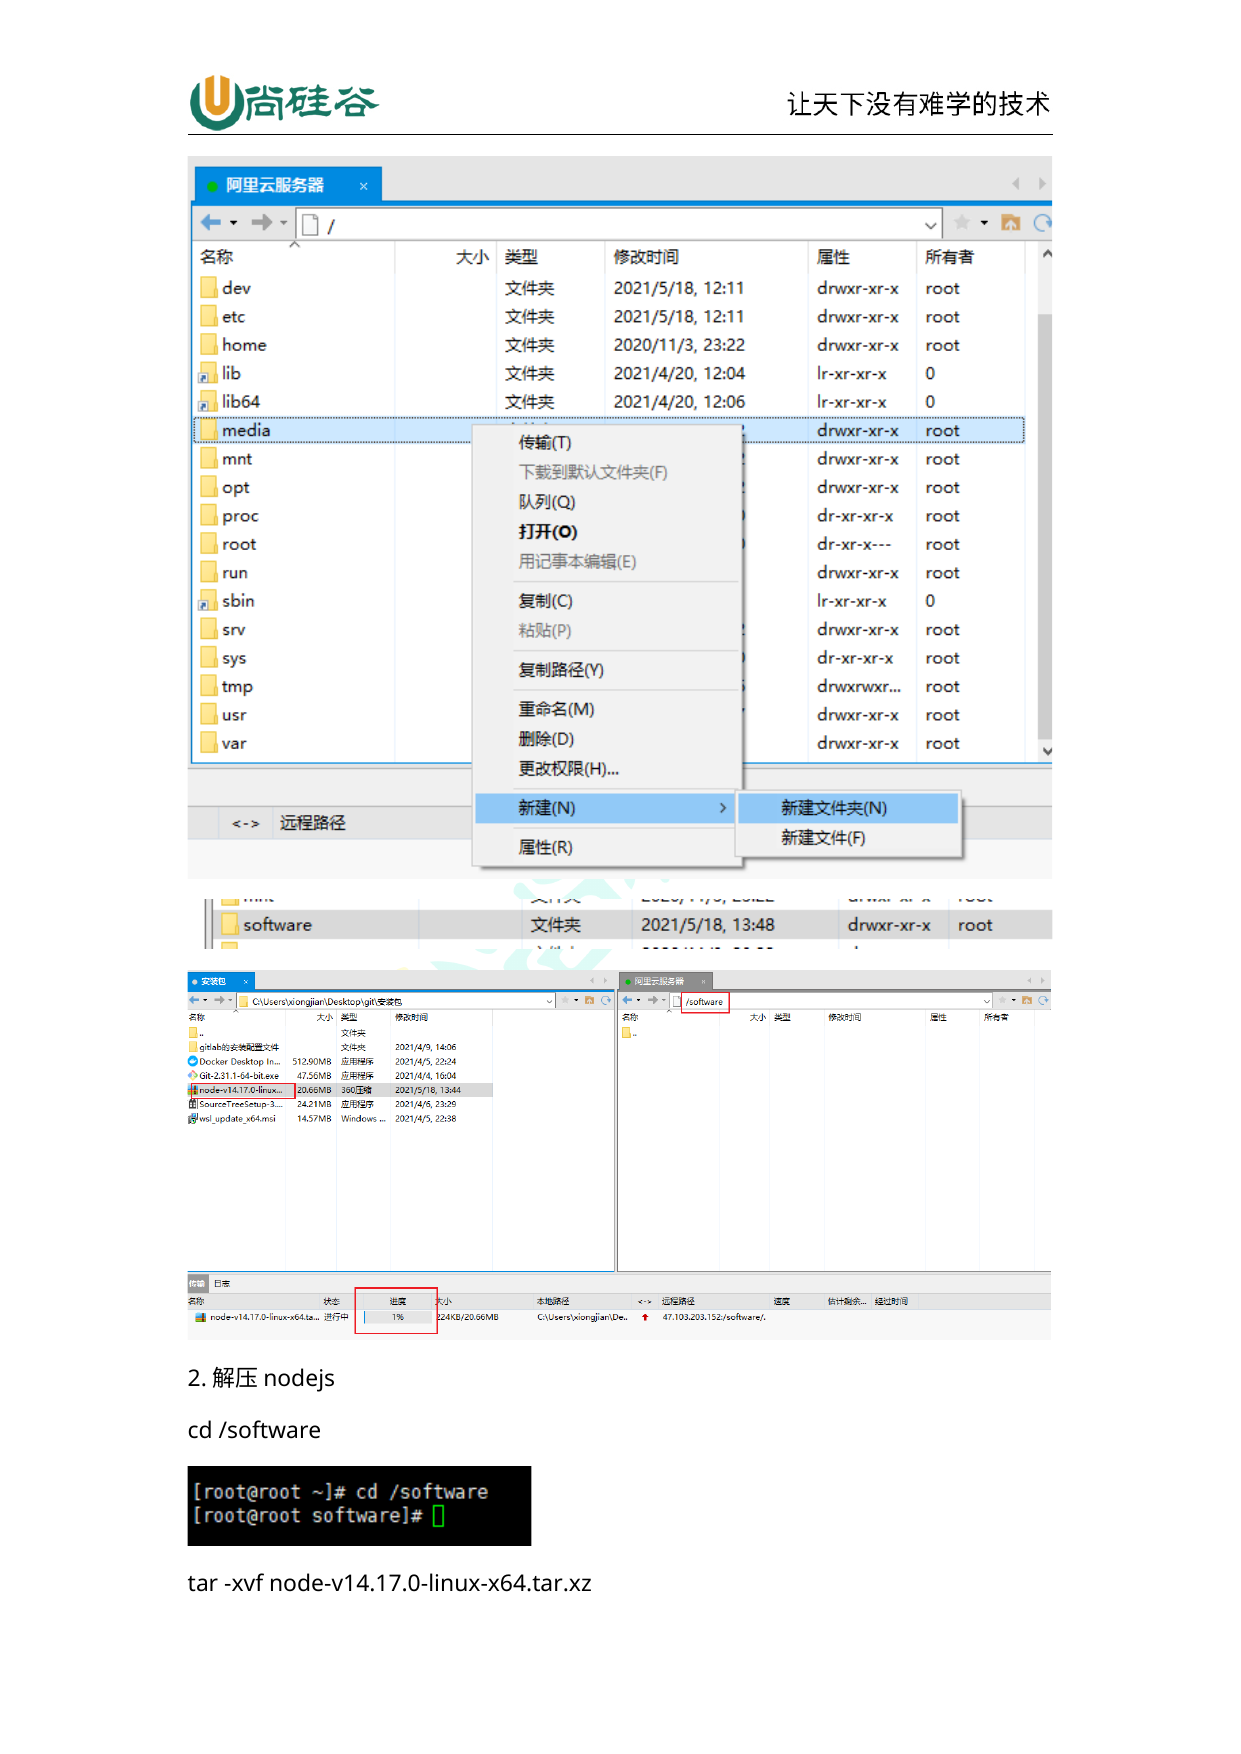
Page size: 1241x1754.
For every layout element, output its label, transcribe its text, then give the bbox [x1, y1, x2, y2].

list tar -xvf node-v14.17.0-linux-x64.tar.xz [187, 1567, 1053, 1598]
picture [187, 970, 1051, 1340]
picture [187, 73, 1053, 132]
picture [187, 156, 1053, 879]
picture [187, 1466, 532, 1546]
list 解压nodejs [187, 1360, 1053, 1393]
picture [187, 899, 1053, 949]
list cd /software [187, 1414, 1053, 1446]
